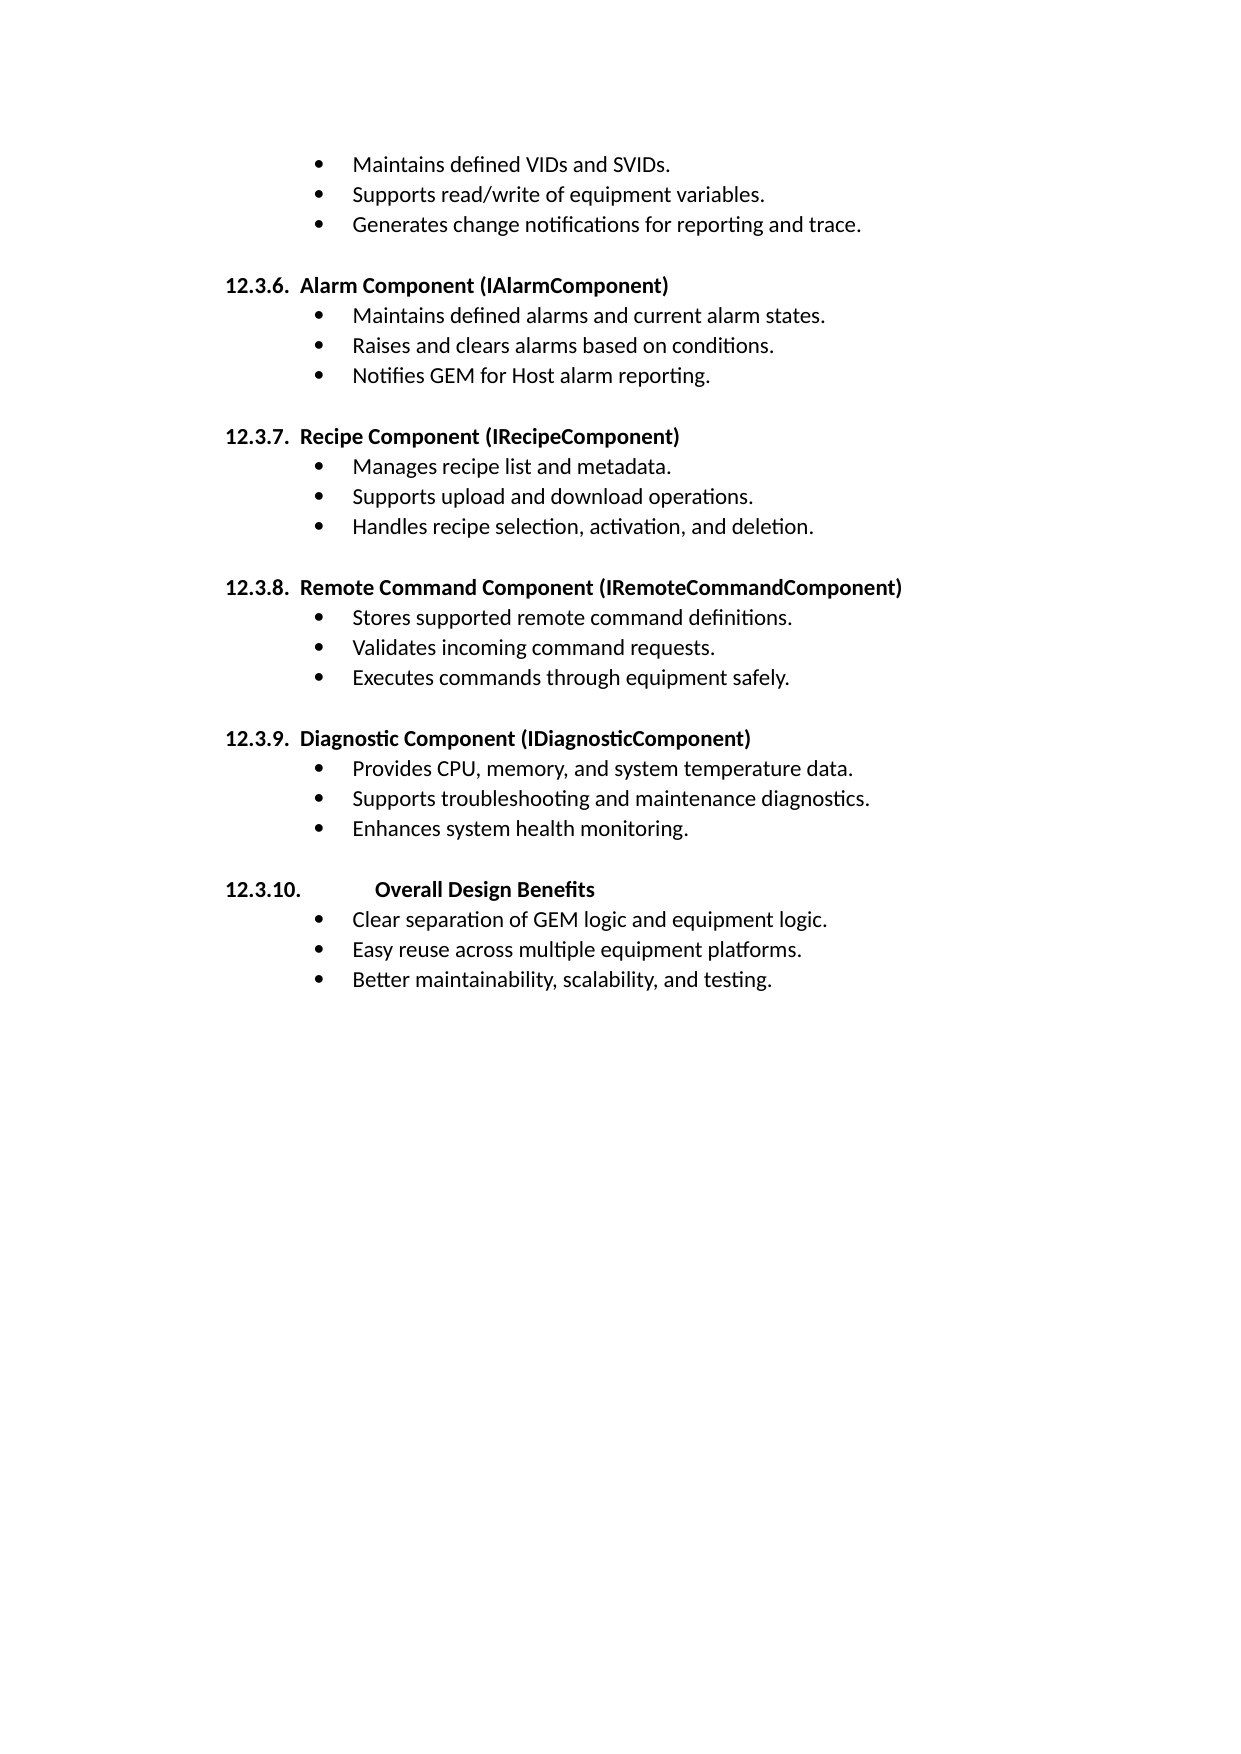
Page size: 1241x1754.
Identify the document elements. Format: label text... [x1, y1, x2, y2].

list Manages recipe list and metadata. [315, 452, 1090, 480]
list Easy reuse across multiple equipment platforms. [315, 935, 1090, 963]
list Raises and clears alarms based on conditions. [315, 331, 1090, 359]
list Remote Command Component (IRemoteCommandComponent) [225, 573, 1090, 601]
list Stores supported remote command definitions. [315, 603, 1090, 631]
list Enhances system health monitoring. [315, 814, 1090, 843]
list Recipe Component (IRecipeComponent) [225, 422, 1090, 450]
list Overall Design Benefits [225, 875, 1090, 903]
list Supports read/write of equipment variables. [315, 180, 1090, 208]
list Alarm Component (IAlarmComponent) [225, 271, 1090, 299]
list Supports troubleshooting and maintenance diagnostics. [315, 784, 1090, 812]
list Handles recipe selection, activation, and deletion. [315, 512, 1090, 541]
list Provides CPU, memory, and system temperature data. [315, 754, 1090, 782]
list Supports upload and download operations. [315, 482, 1090, 510]
list Validates incoming command requests. [315, 633, 1090, 661]
list Maintains defined VIDs and SVIDs. [315, 150, 1090, 178]
list Maintains defined alarms and current alarm states. [315, 301, 1090, 329]
list Diagnostic Component (IDiagnosticComponent) [225, 724, 1090, 752]
list Clear separation of GEM logic and equipment logic. [315, 905, 1090, 933]
list Executes commands through equipment safely. [315, 663, 1090, 692]
list Better maintainability, scalability, and testing. [315, 966, 1090, 994]
list Notifies GEM for Host alarm reporting. [315, 361, 1090, 389]
list Generates change notifications for reporting and trace. [315, 210, 1090, 238]
